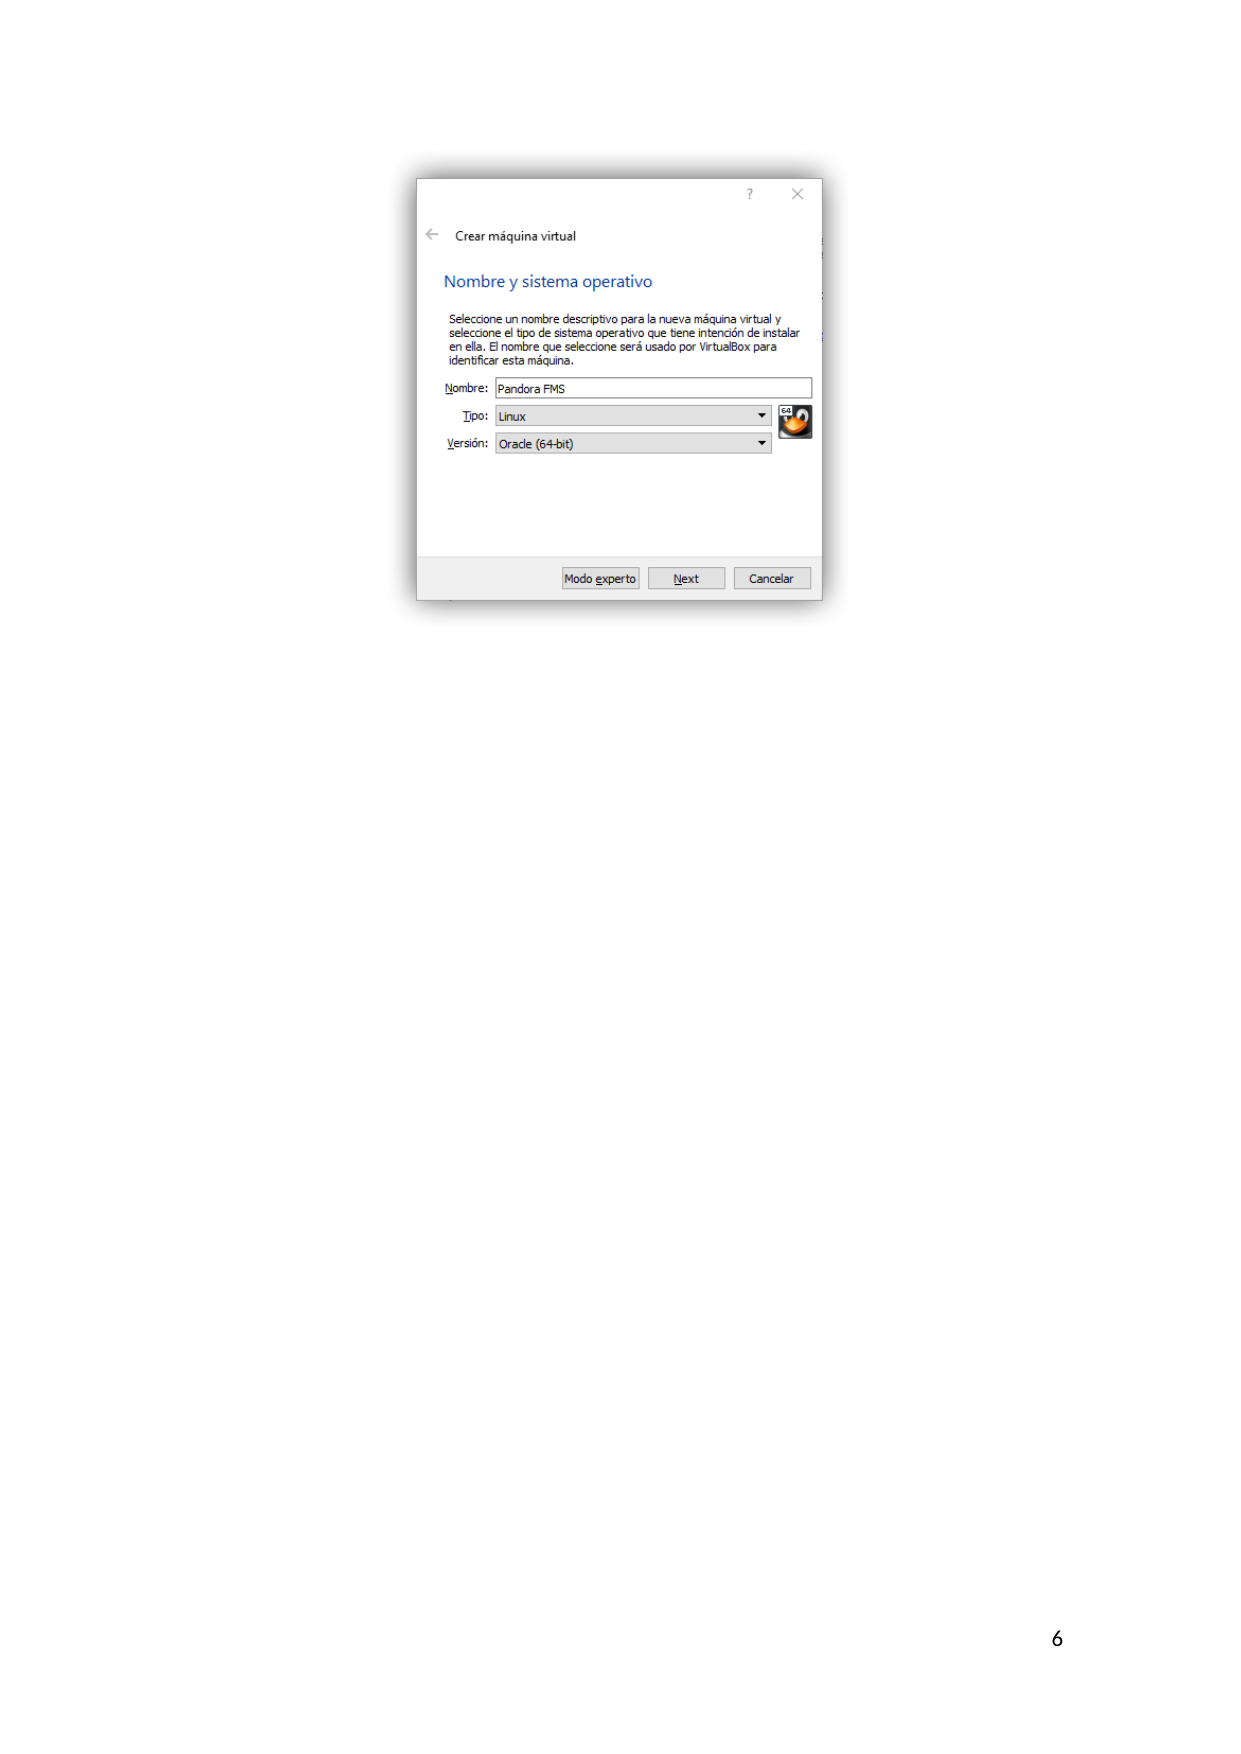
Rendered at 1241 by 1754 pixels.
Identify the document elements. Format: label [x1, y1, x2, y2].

picture [416, 178, 823, 601]
